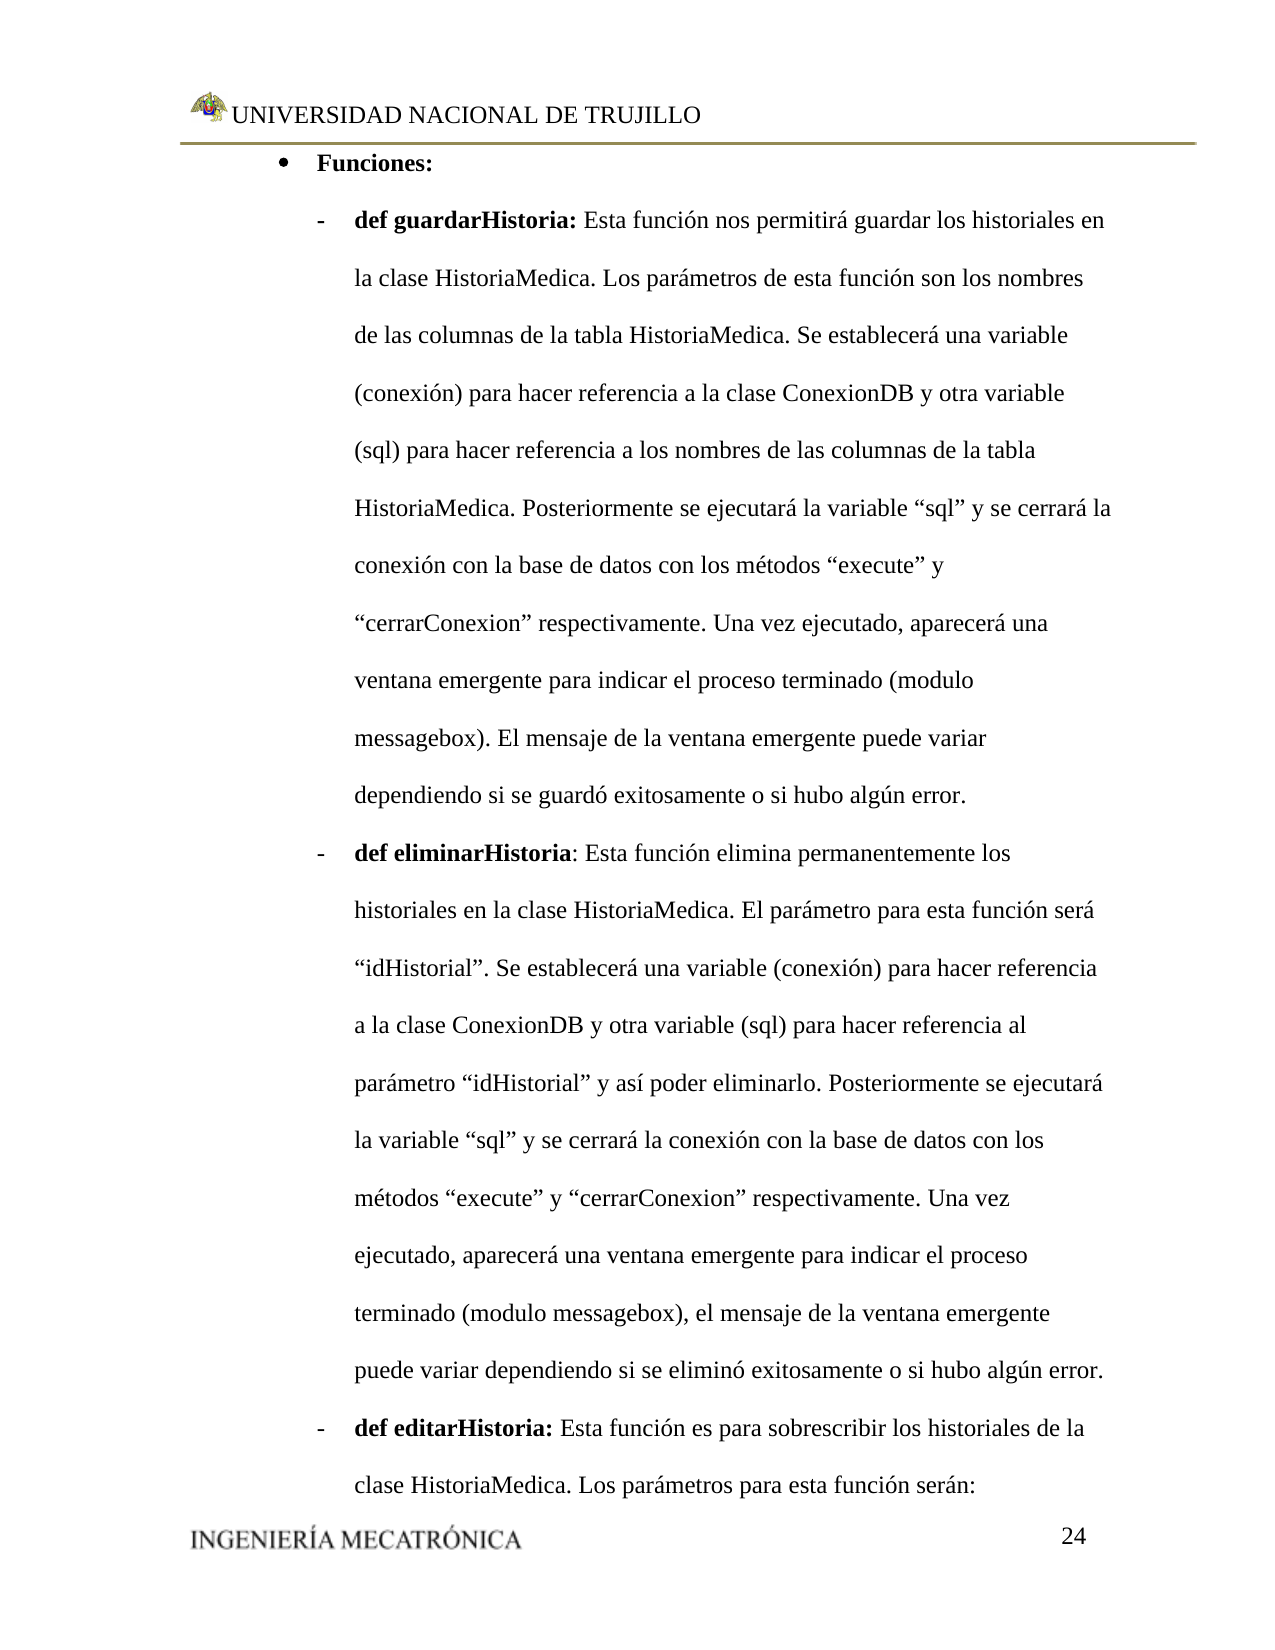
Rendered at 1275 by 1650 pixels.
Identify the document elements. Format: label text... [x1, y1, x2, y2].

list def guardarHistoria: Esta función nos permitirá guardar los historiales en la clase HistoriaMedica. Los parámetros de esta función son los nombres de las columnas de la tabla HistoriaMedica. Se establecerá una variable (conexión) para hacer referencia a la clase ConexionDB y otra variable (sql) para hacer referencia a los nombres de las columnas de la tabla HistoriaMedica. Posteriormente se ejecutará la variable “sql” y se cerrará la conexión con la base de datos con los métodos “execute” y “cerrarConexion” respectivamente. Una vez ejecutado, aparecerá una ventana emergente para indicar el proceso terminado (modulo messagebox). El mensaje de la ventana emergente puede variar dependiendo si se guardó exitosamente o si hubo algún error. [317, 205, 1112, 809]
picture [190, 91, 228, 123]
list def eliminarHistoria: Esta función elimina permanentemente los historiales en la clase HistoriaMedica. El parámetro para esta función será “idHistorial”. Se establecerá una variable (conexión) para hacer referencia a la clase ConexionDB y otra variable (sql) para hacer referencia al parámetro “idHistorial” y así poder eliminarlo. Posteriormente se ejecutará la variable “sql” y se cerrará la conexión con la base de datos con los métodos “execute” y “cerrarConexion” respectivamente. Una vez ejecutado, aparecerá una ventana emergente para indicar el proceso terminado (modulo messagebox), el mensaje de la ventana emergente puede variar dependiendo si se eliminó exitosamente o si hubo algún error. [317, 838, 1112, 1384]
list Funciones: [279, 148, 1112, 176]
picture [176, 1509, 569, 1570]
